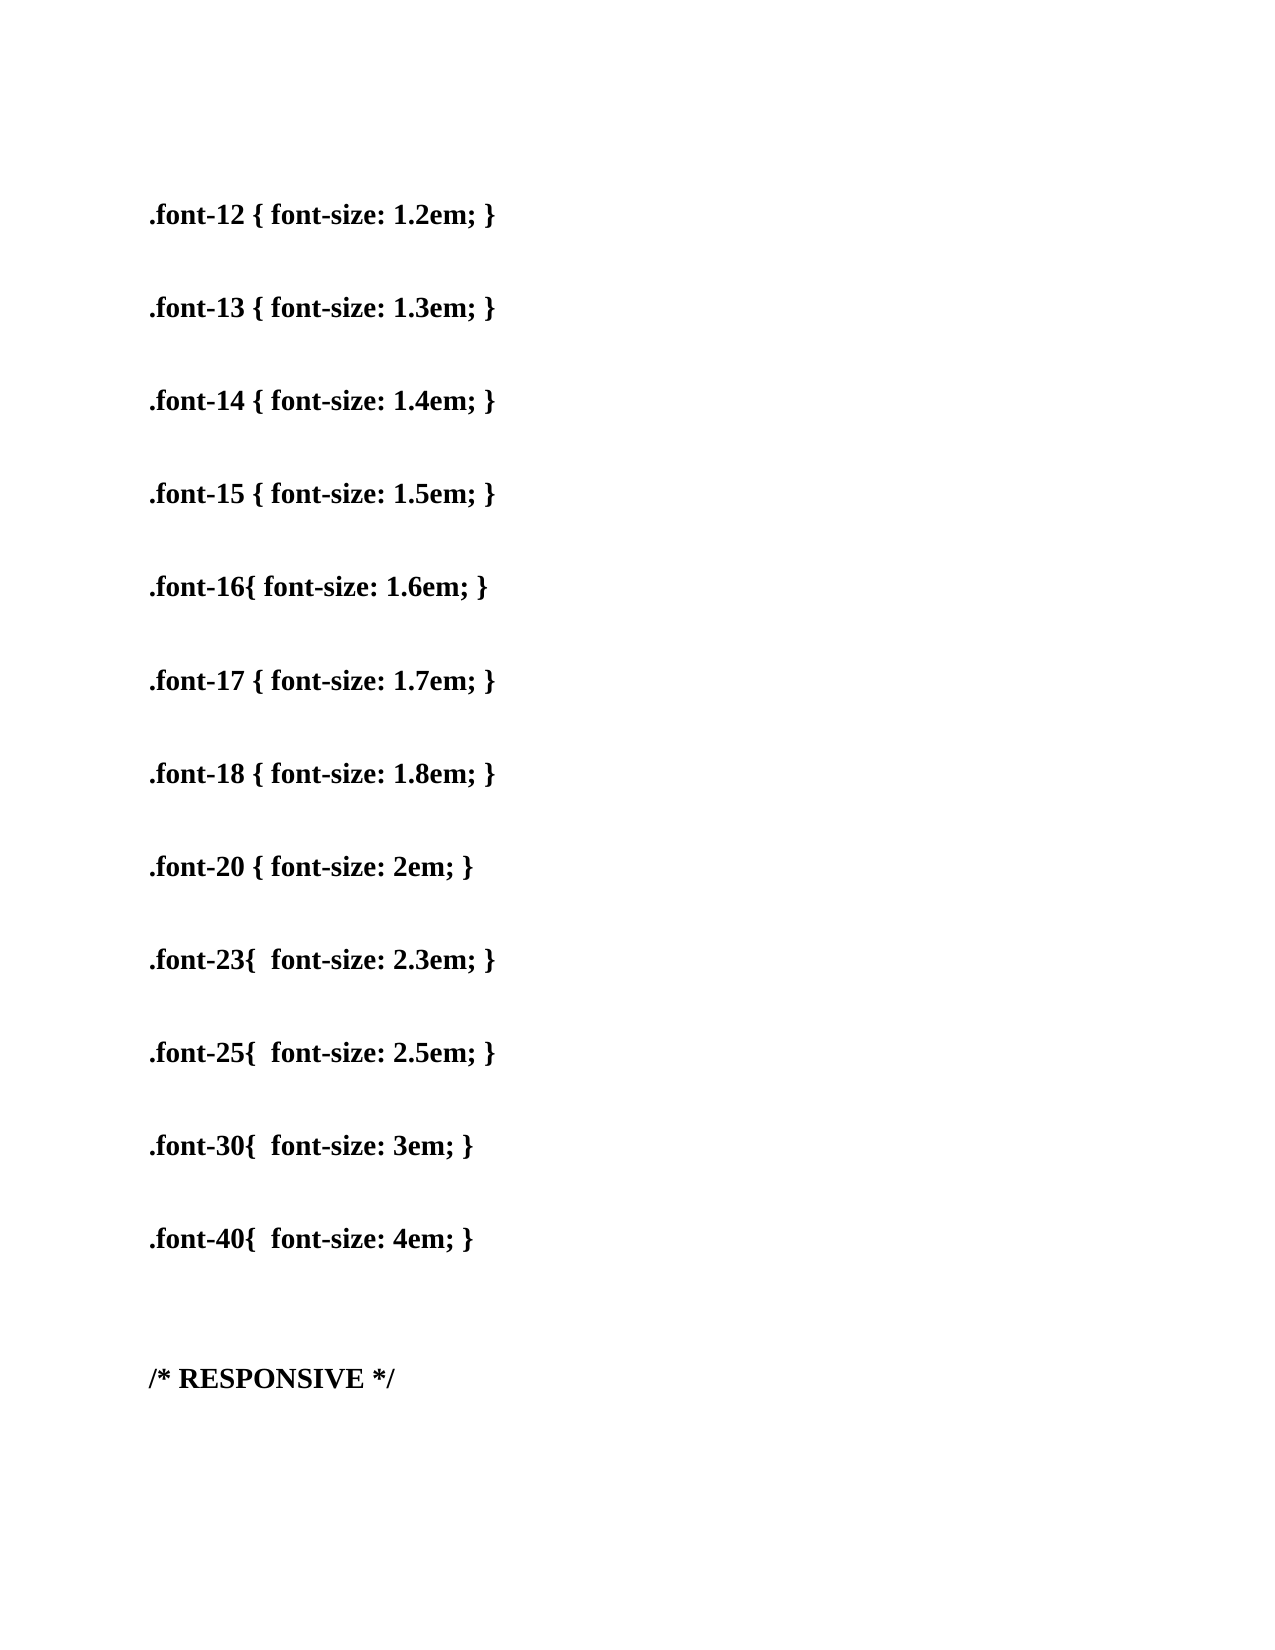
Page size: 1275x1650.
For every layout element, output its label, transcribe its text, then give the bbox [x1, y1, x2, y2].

text .font-12 { font-size: 1.2em; } [148, 197, 581, 231]
text .font-16{ font-size: 1.6em; } [148, 569, 581, 603]
text .font-40{ font-size: 4em; } [148, 1221, 581, 1255]
text .font-13 { font-size: 1.3em; } [148, 290, 581, 324]
text .font-20 { font-size: 2em; } [148, 849, 581, 882]
text .font-18 { font-size: 1.8em; } [148, 756, 581, 789]
text .font-23{ font-size: 2.3em; } [148, 942, 581, 976]
text .font-14 { font-size: 1.4em; } [148, 383, 581, 417]
text .font-25{ font-size: 2.5em; } [148, 1035, 581, 1069]
text /* RESPONSIVE */ [148, 1361, 581, 1395]
text .font-17 { font-size: 1.7em; } [148, 663, 581, 696]
text .font-15 { font-size: 1.5em; } [148, 476, 581, 510]
text .font-30{ font-size: 3em; } [148, 1128, 581, 1162]
